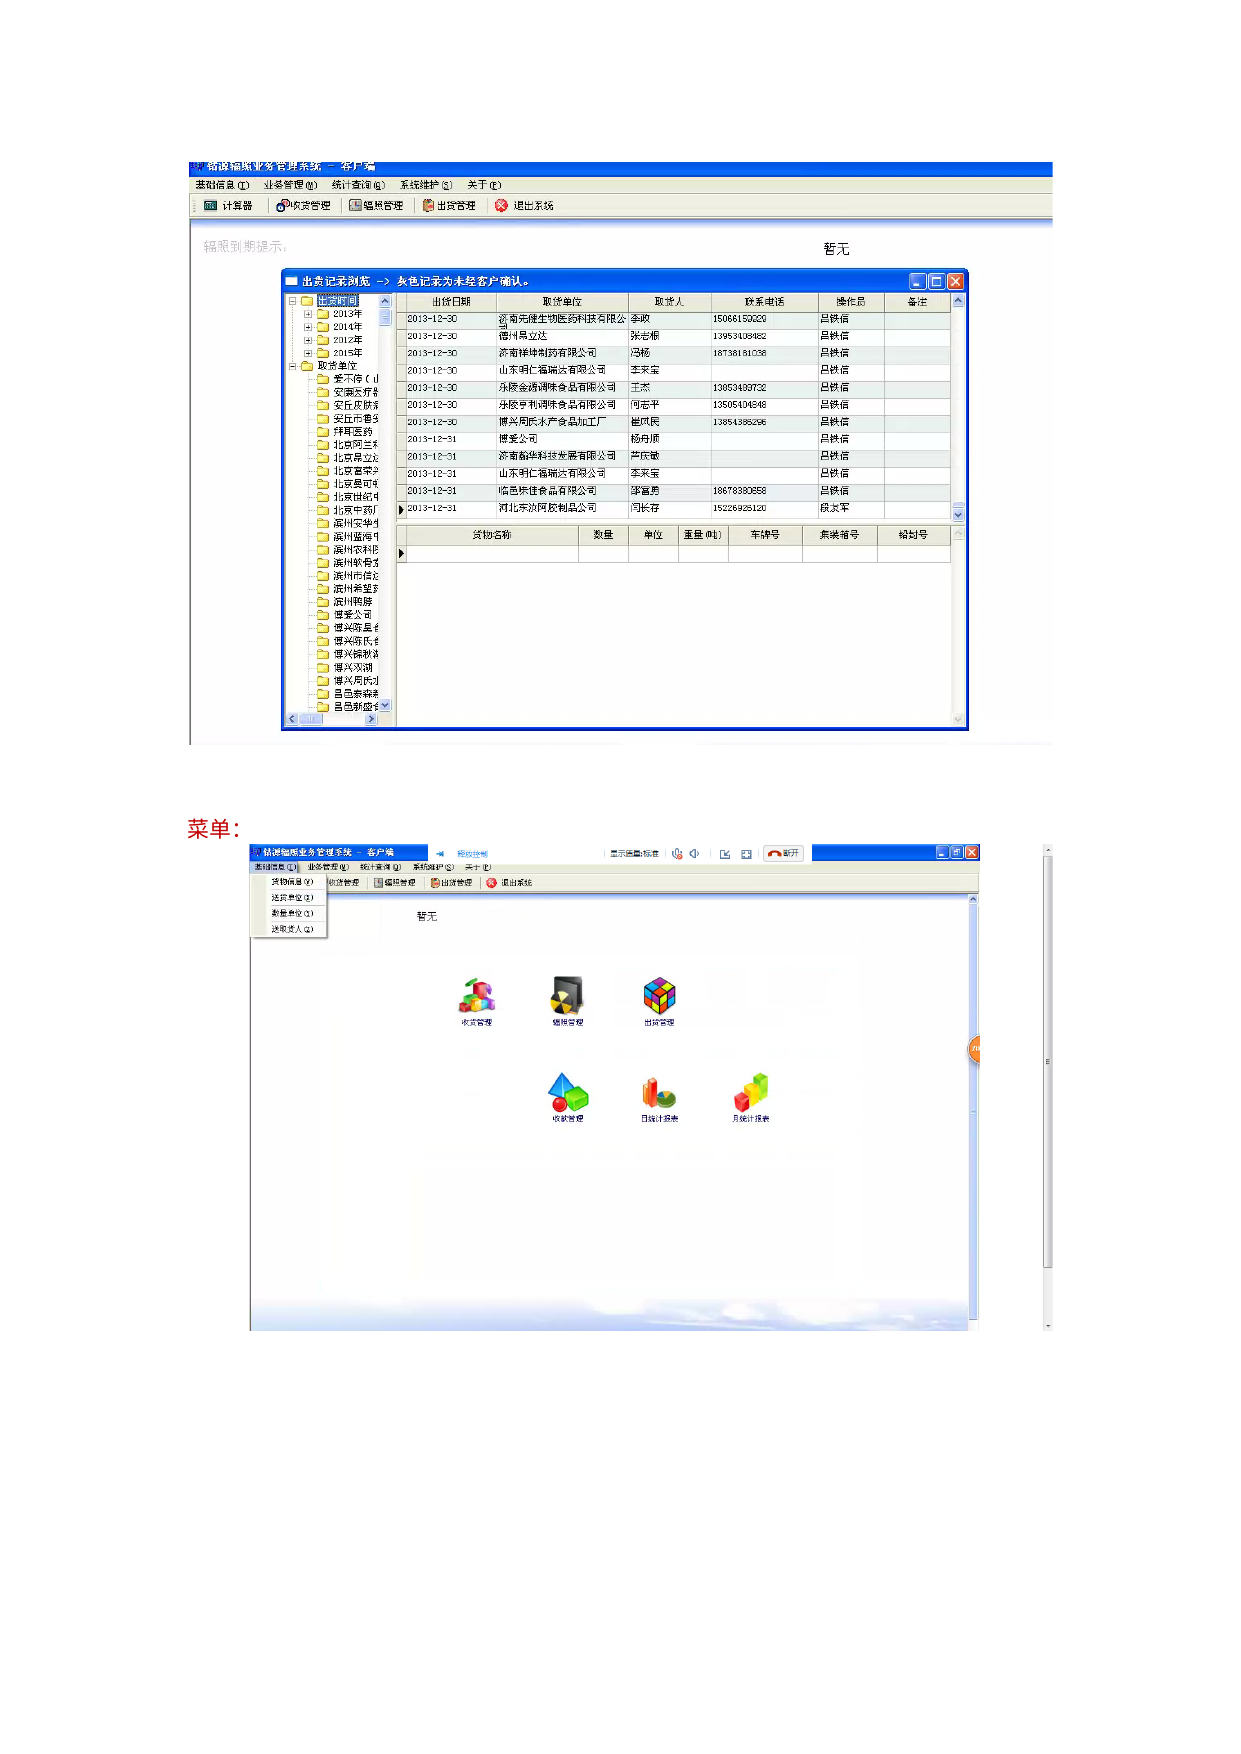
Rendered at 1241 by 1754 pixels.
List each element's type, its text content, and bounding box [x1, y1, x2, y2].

picture [187, 844, 1053, 1331]
text 菜单： [187, 812, 1053, 844]
picture [187, 162, 1053, 745]
